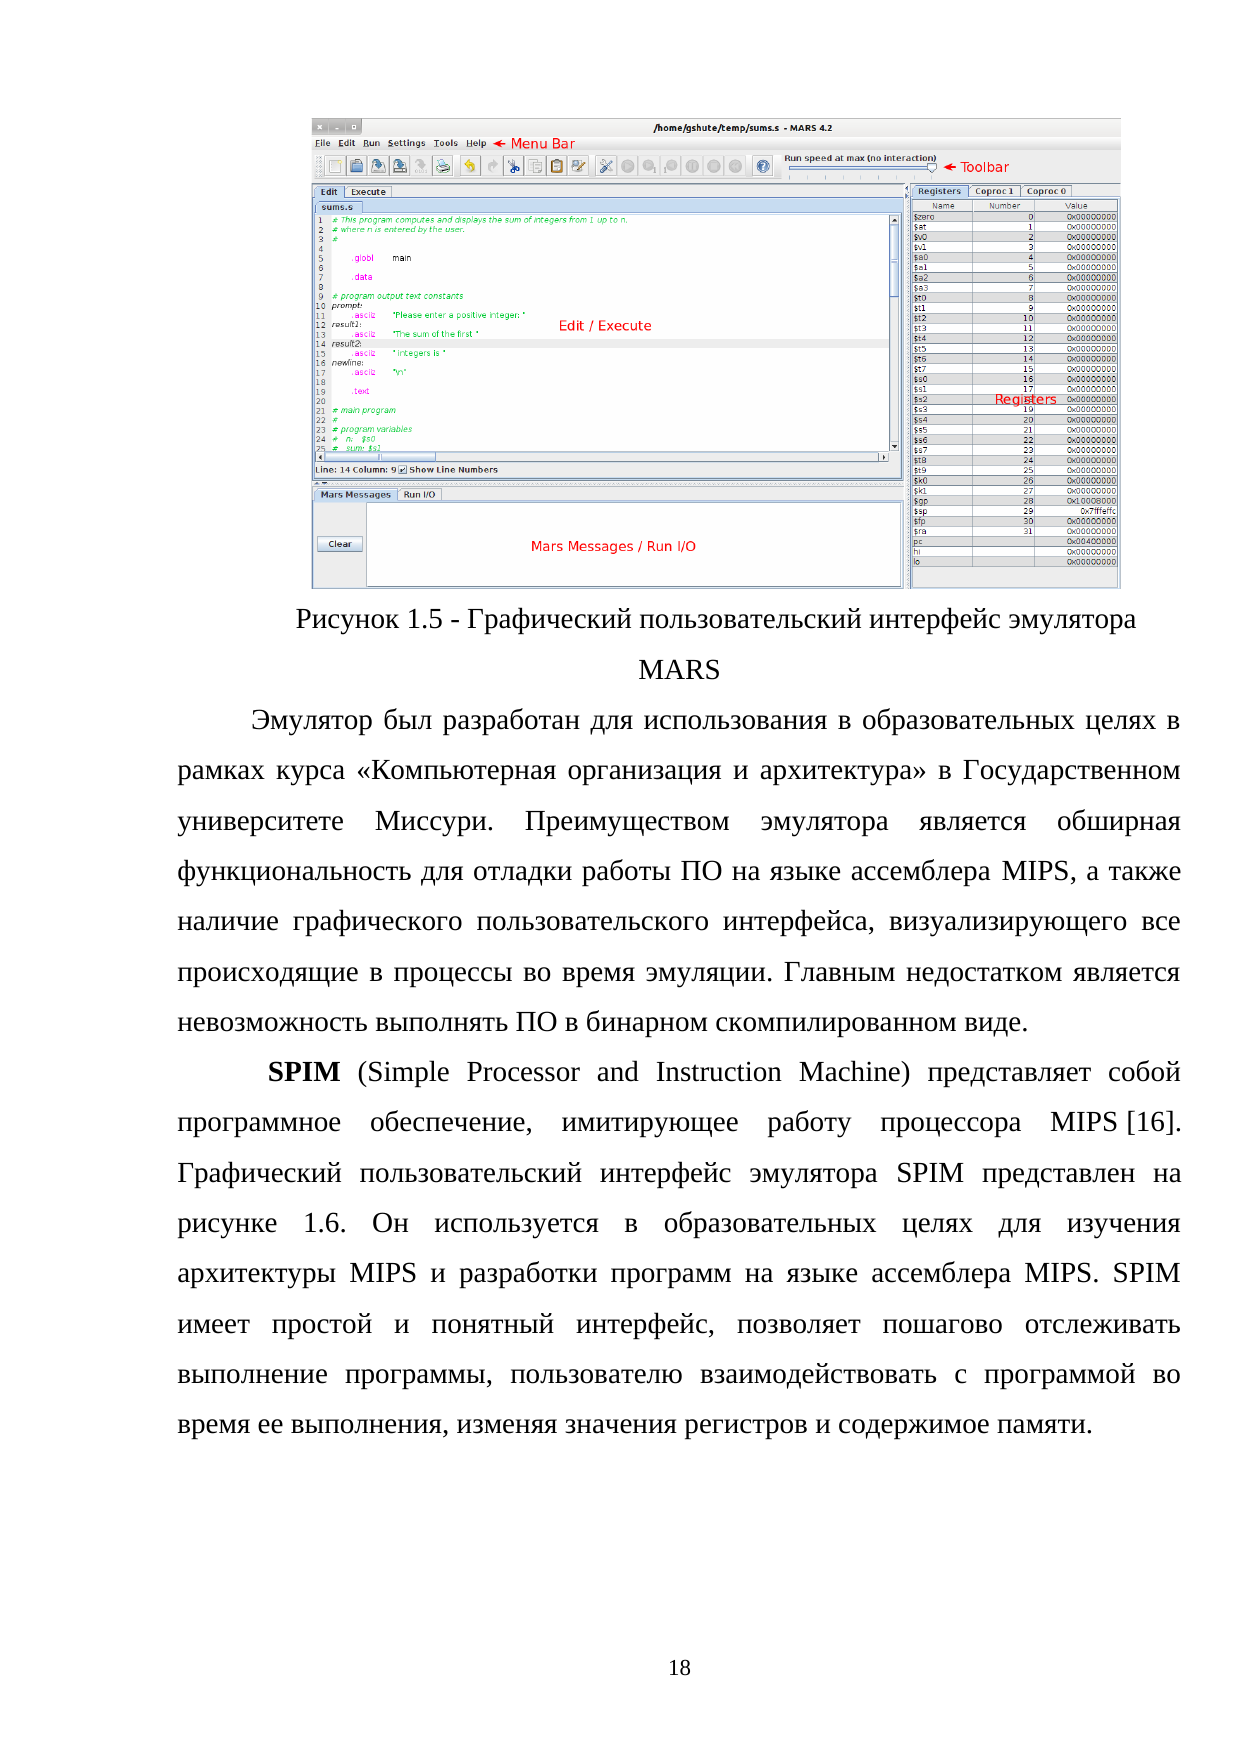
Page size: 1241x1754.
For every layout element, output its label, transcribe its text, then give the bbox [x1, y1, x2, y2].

text Рисунок 1.5 - Графический пользовательский интерфейс эмулятора MARS [177, 601, 1182, 685]
text SPIM (Simple Processor and Instruction Machine) представляет собой программное обеспечение, имитирующее работу процессора MIPS [16]. Графический пользовательский интерфейс эмулятора SPIM представлен на рисунке 1.6. Он используется в образовательных целях для изучения архитектуры MIPS и разработки программ на языке ассемблера MIPS. SPIM имеет простой и понятный интерфейс, позволяет пошагово отслеживать выполнение программы, пользователю взаимодействовать с программой во время ее выполнения, изменяя значения регистров и содержимое памяти. [177, 1054, 1182, 1440]
picture [311, 118, 1121, 589]
text Эмулятор был разработан для использования в образовательных целях в рамках курса «Компьютерная организация и архитектура» в Государственном университете Миссури. Преимуществом эмулятора является обширная функциональность для отладки работы ПО на языке ассемблера MIPS, а также наличие графического пользовательского интерфейса, визуализирующего все происходящие в процессы во время эмуляции. Главным недостатком является невозможность выполнять ПО в бинарном скомпилированном виде. [177, 702, 1182, 1037]
